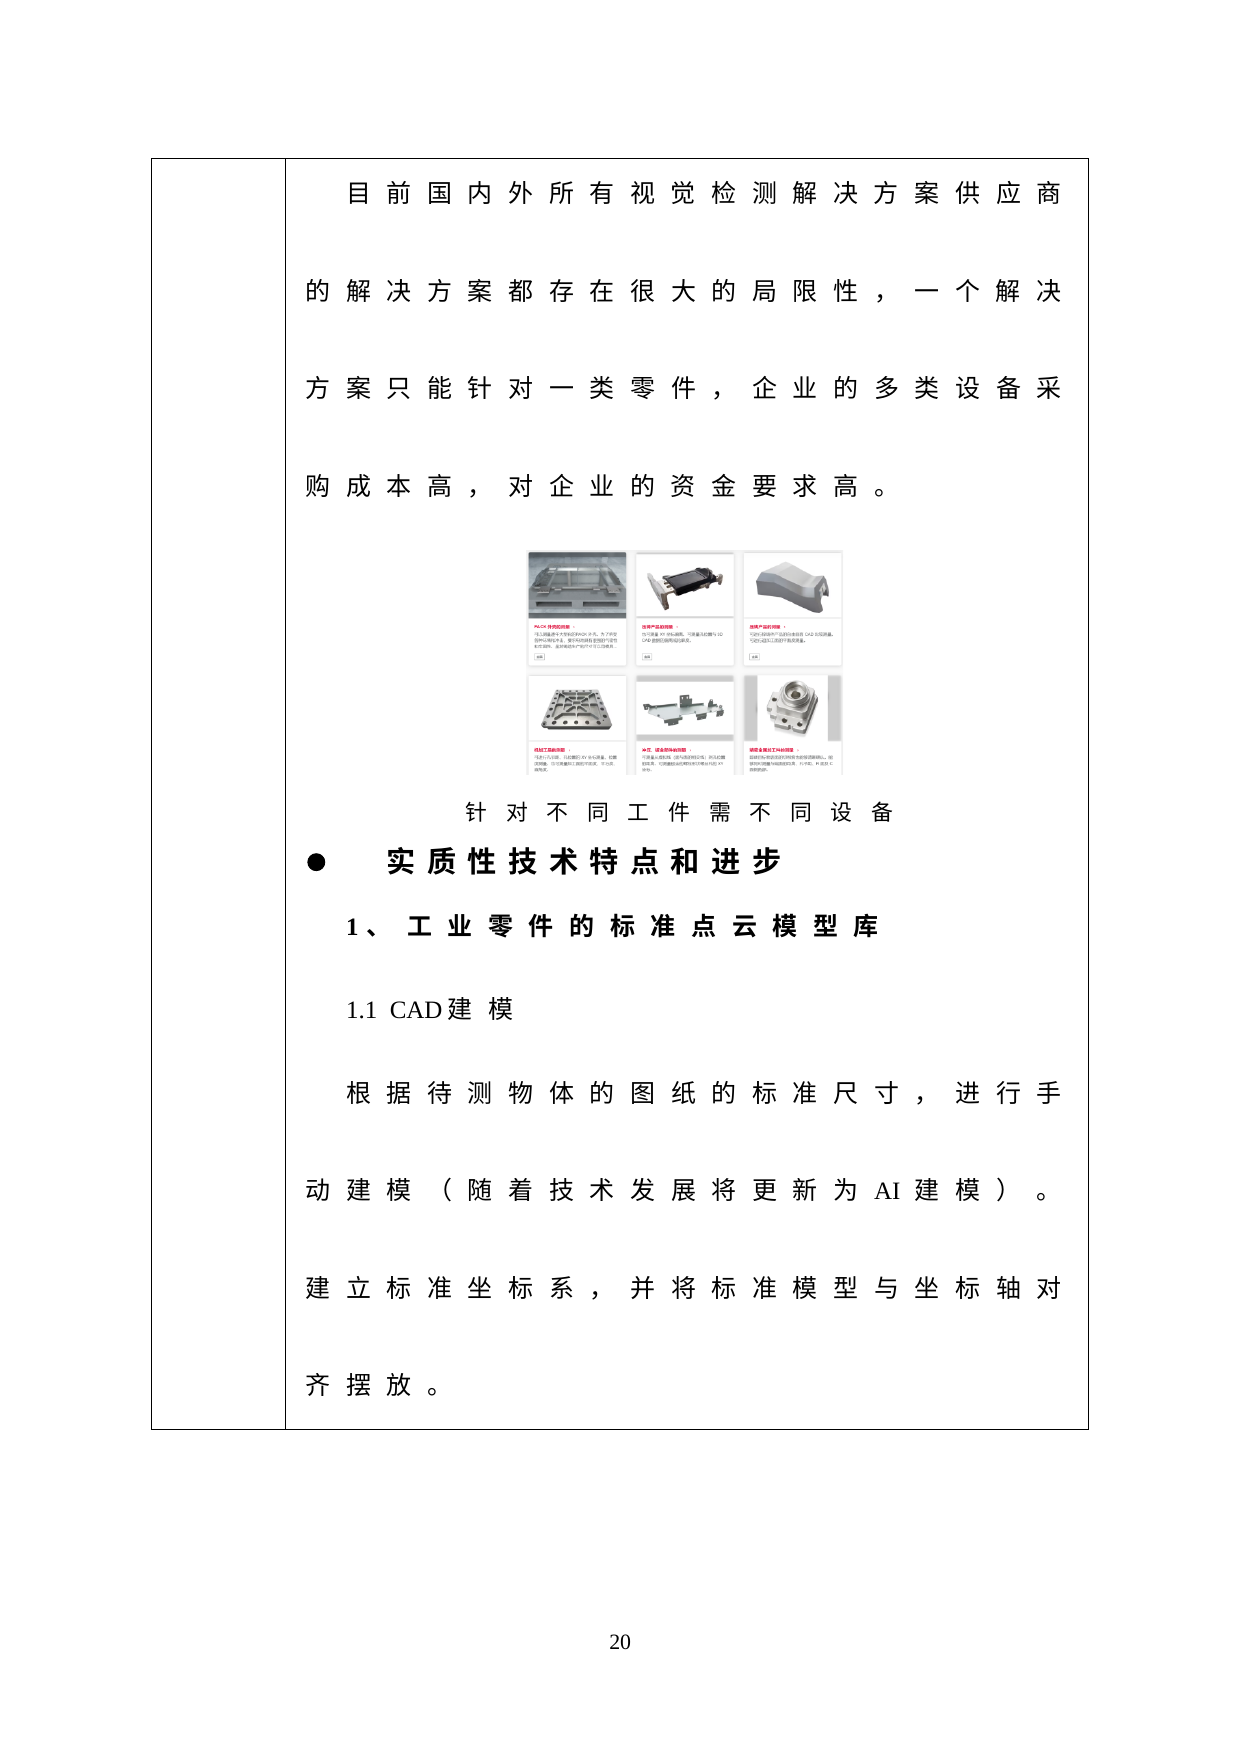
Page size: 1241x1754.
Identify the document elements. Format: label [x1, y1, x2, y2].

table_cell [286, 159, 1088, 1429]
picture [526, 550, 844, 775]
table_cell [152, 159, 285, 1429]
